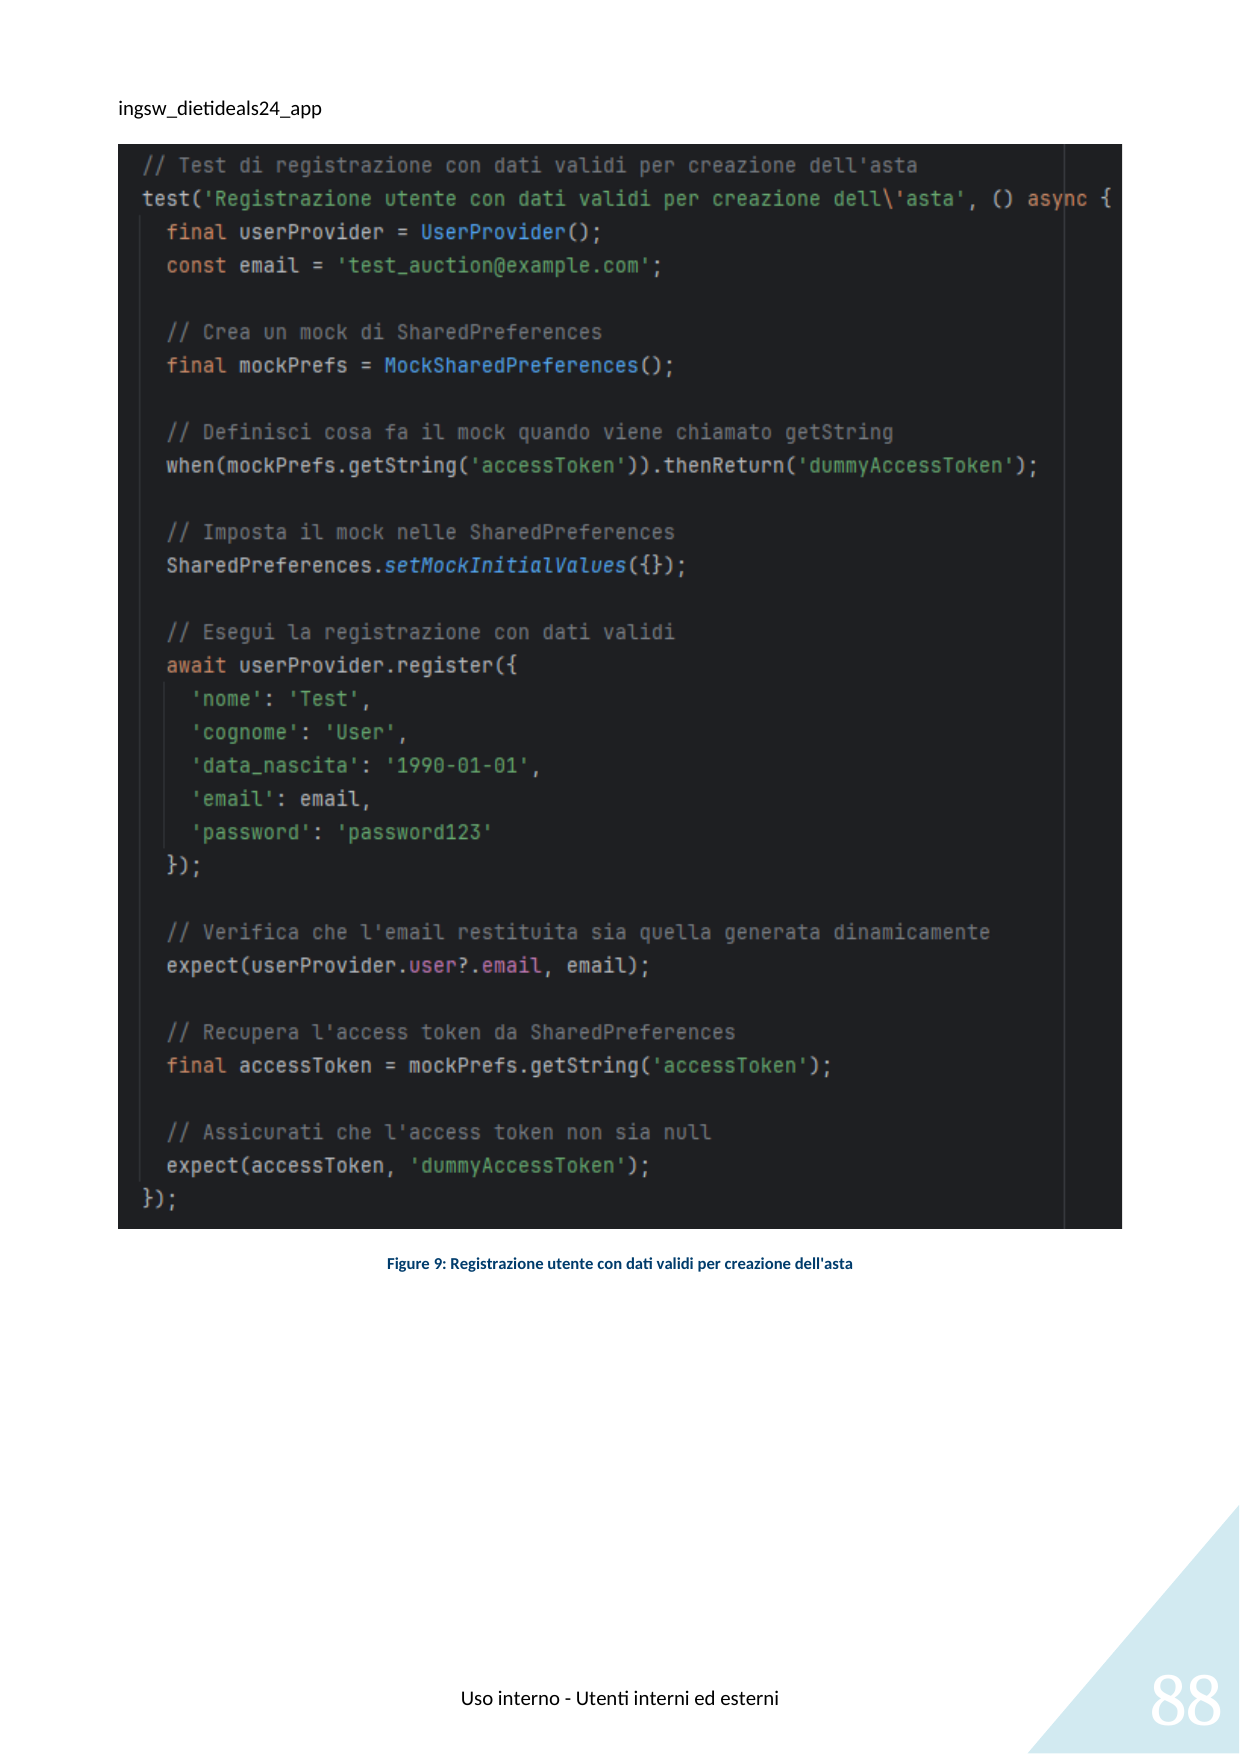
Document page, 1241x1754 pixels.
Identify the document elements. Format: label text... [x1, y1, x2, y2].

picture [118, 144, 1123, 1229]
